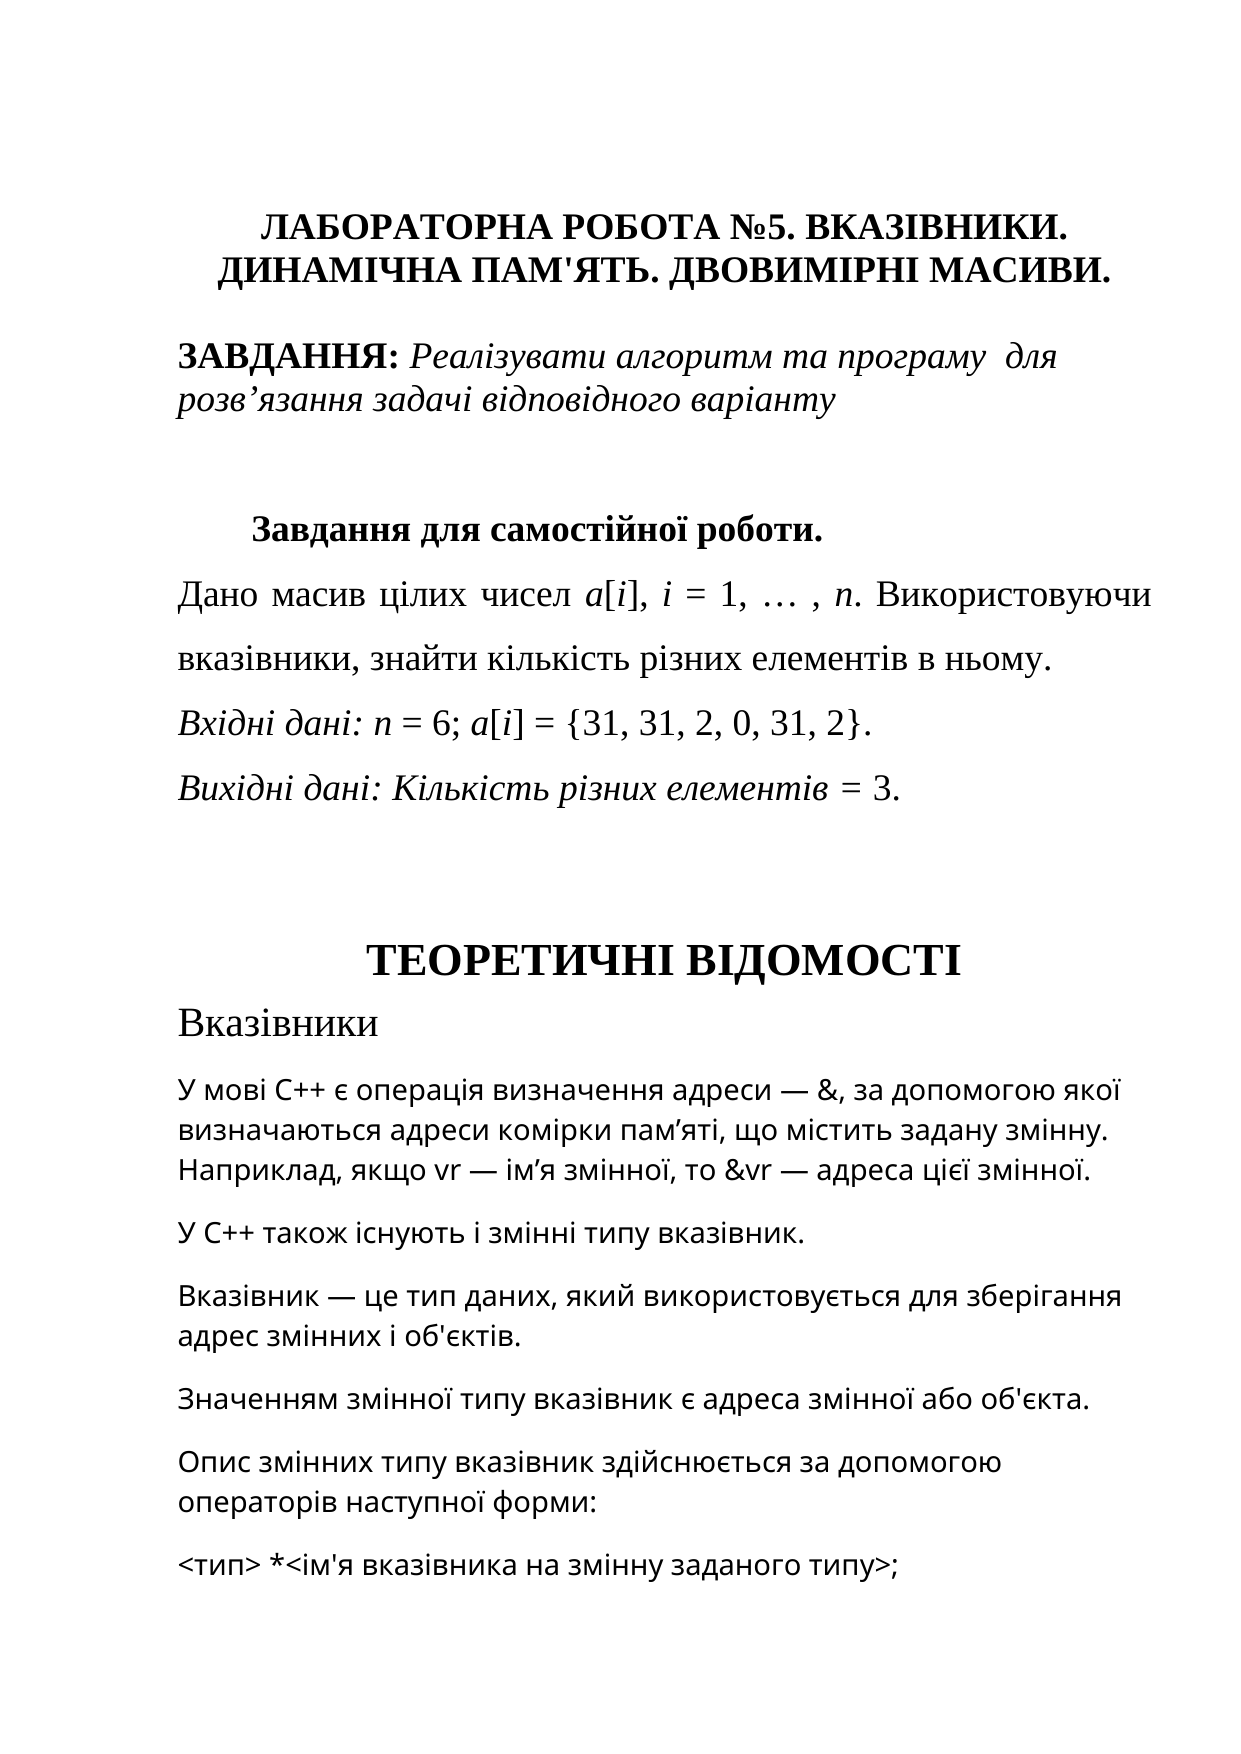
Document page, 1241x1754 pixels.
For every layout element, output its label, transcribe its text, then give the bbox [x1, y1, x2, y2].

text Значенням змінної типу вказівник є адреса змінної або об'єкта. [177, 1378, 1152, 1418]
text Дано масив цілих чисел a[i], і = 1, … , n. Використовуючи вказівники, знайти кількість різних елементів в ньому. [177, 571, 1152, 679]
text Вказівники [177, 998, 1152, 1046]
text Вказівник — це тип даних, який використовується для зберігання адрес змінних і об'єктів. [177, 1275, 1152, 1355]
text Завдання для самостійної роботи. [177, 506, 1152, 549]
text Вхідні дані: n = 6; a[i] = {31, 31, 2, 0, 31, 2}. [177, 700, 1152, 743]
subtitle ТЕОРЕТИЧНІ ВІДОМОСТІ [177, 932, 1152, 985]
subtitle У мові С++ є операція визначення адреси — &, за допомогою якої визначаються адреси комірки пам’яті, що містить задану змінну. Наприклад, якщо vr — ім’я змінної, то &vr — адреса цієї змінної. [177, 1070, 1152, 1189]
text У С++ також існують і змінні типу вказівник. [177, 1212, 1152, 1252]
text Лабораторна робота №5. Вказівники. Динамічна пам'ять. Двовимірні масиви. [177, 204, 1152, 291]
text Опис змінних типу вказівник здійснюється за допомогою операторів наступної форми: [177, 1441, 1152, 1521]
text <тип> *<ім'я вказівника на змінну заданого типу>; [177, 1544, 1152, 1584]
text Вихідні дані: Кількість різних елементів = 3. [177, 765, 1152, 808]
text Завдання: Реалізувати алгоритм та програму для розв’язання задачі відповідного варіанту [177, 334, 1152, 420]
